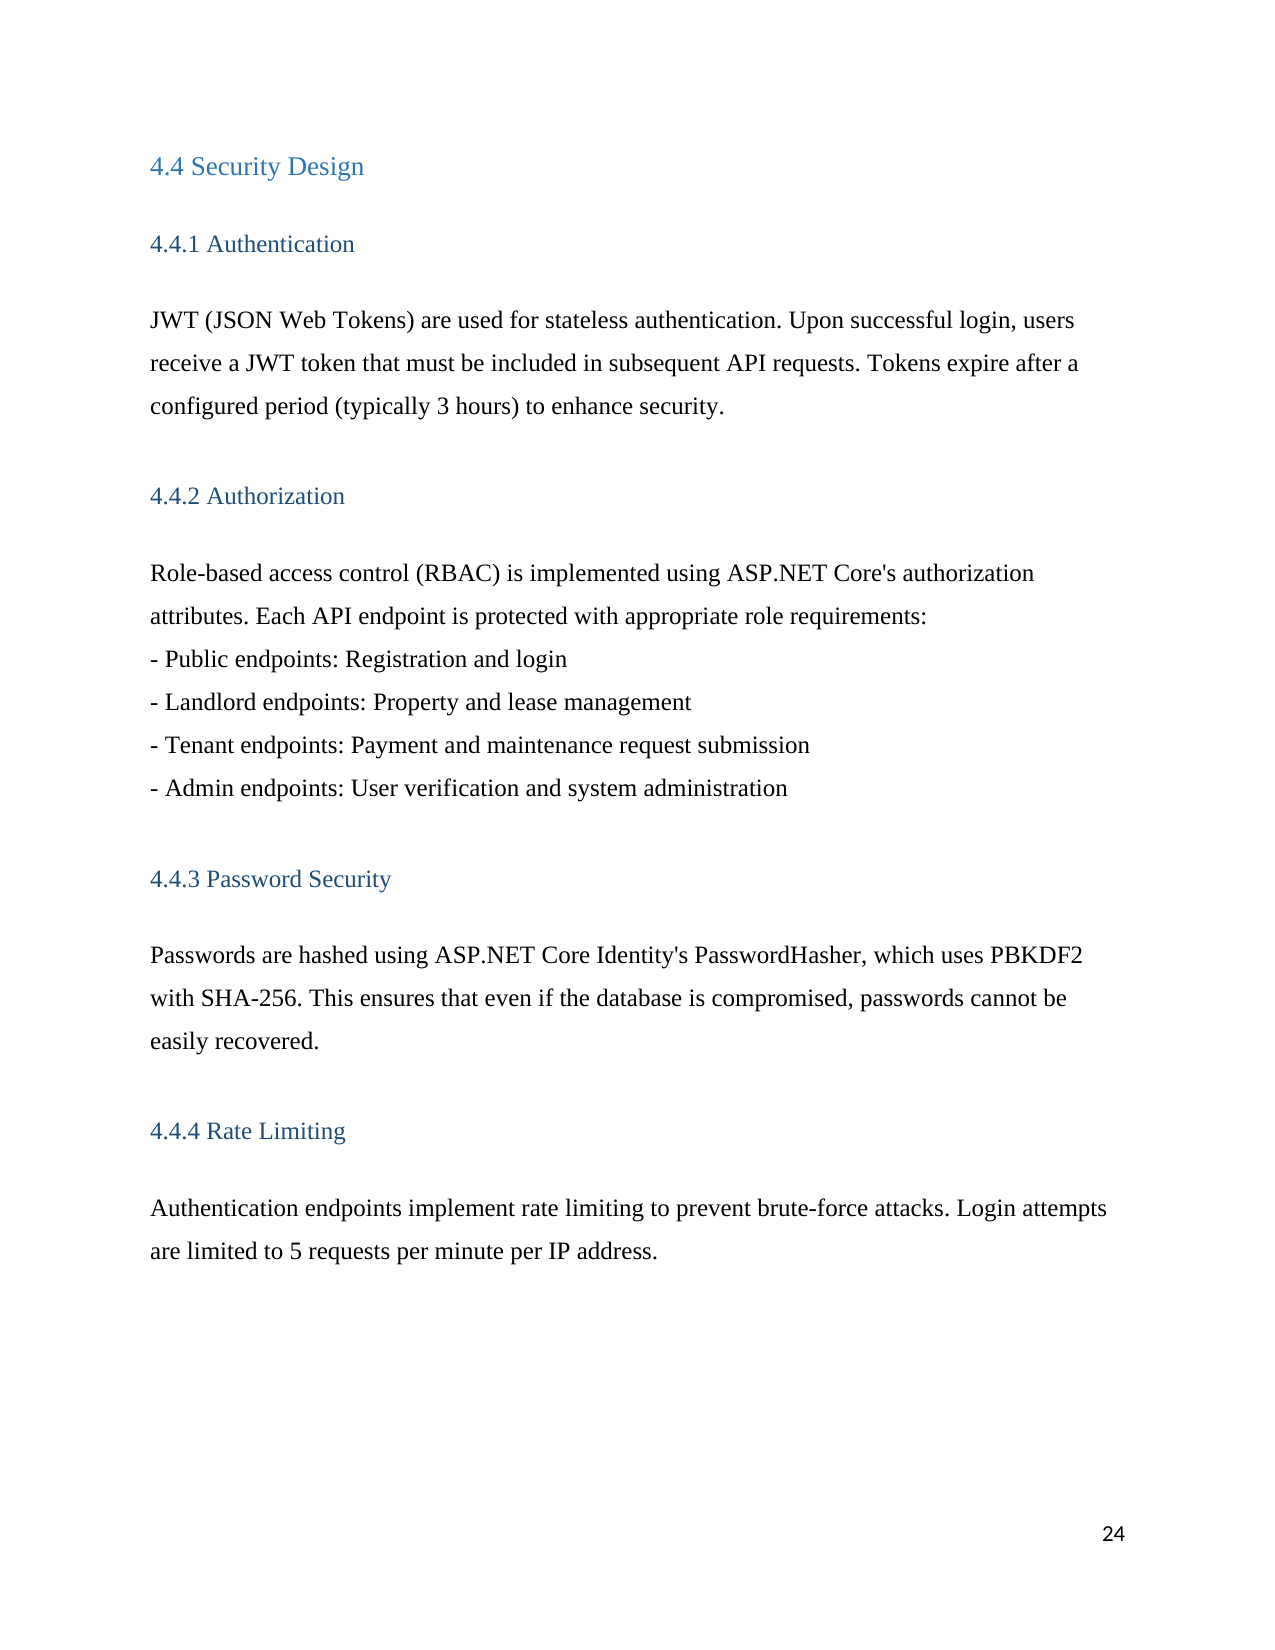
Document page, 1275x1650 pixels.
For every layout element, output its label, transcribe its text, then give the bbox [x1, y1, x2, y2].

subtitle 4.4 Security Design [150, 150, 1125, 181]
subtitle 4.4.4 Rate Limiting [150, 1116, 1125, 1145]
subtitle 4.4.2 Authorization [150, 481, 1125, 510]
subtitle 4.4.1 Authentication [150, 229, 1125, 257]
text Passwords are hashed using ASP.NET Core Identity's PasswordHasher, which uses PBKDF2 with SHA-256. This ensures that even if the database is compromised, passwords cannot be easily recovered. [150, 940, 1125, 1055]
text Role-based access control (RBAC) is implemented using ASP.NET Core's authorization attributes. Each API endpoint is protected with appropriate role requirements: [150, 558, 1125, 629]
text - Public endpoints: Registration and login [150, 644, 1125, 673]
text JWT (JSON Web Tokens) are used for stateless authentication. Upon successful login, users receive a JWT token that must be included in subsequent API requests. Tokens expire after a configured period (typically 3 hours) to enhance security. [150, 305, 1125, 420]
subtitle 4.4.3 Password Security [150, 864, 1125, 892]
text - Tenant endpoints: Payment and maintenance request submission [150, 730, 1125, 759]
text Authentication endpoints implement rate limiting to prevent brute-force attacks. Login attempts are limited to 5 requests per minute per IP address. [150, 1193, 1125, 1264]
text - Admin endpoints: User verification and system administration [150, 773, 1125, 802]
text - Landlord endpoints: Property and lease management [150, 687, 1125, 716]
